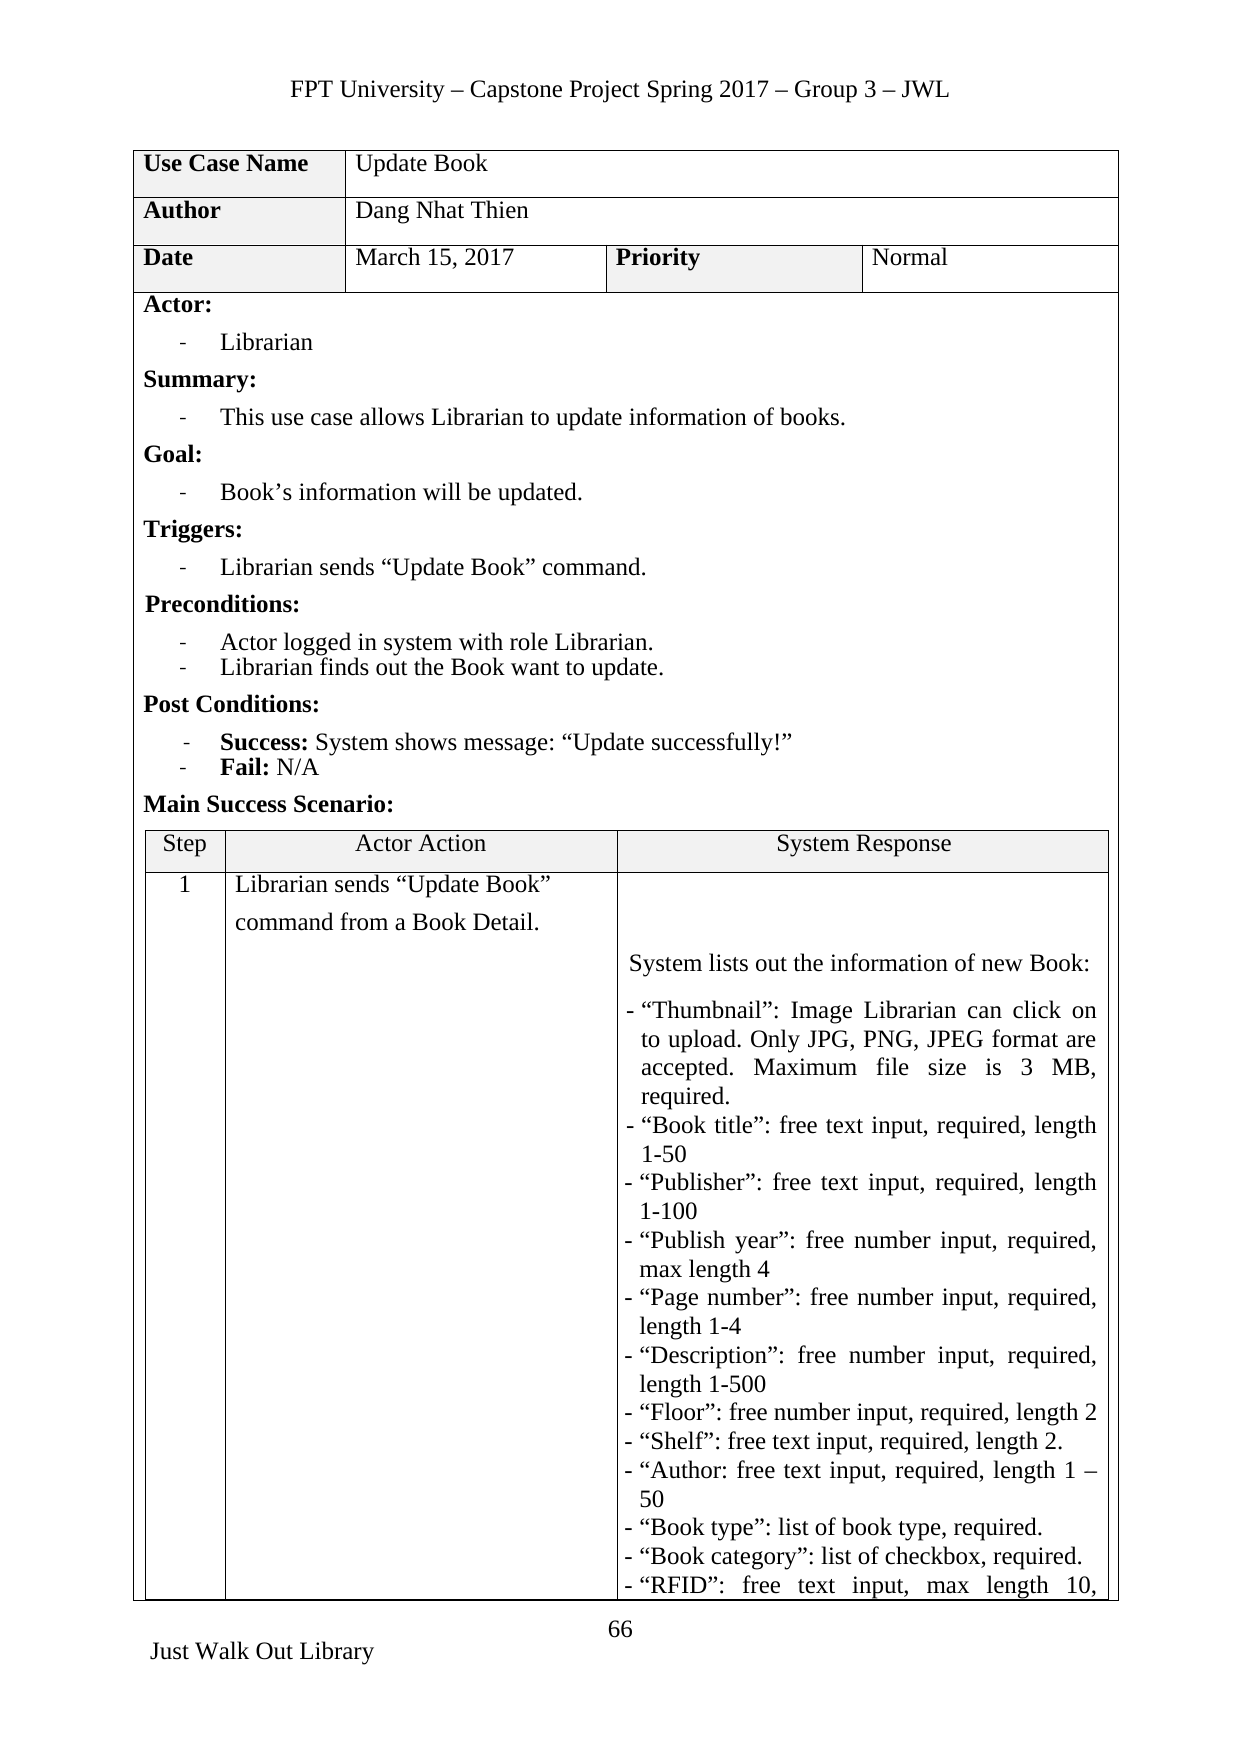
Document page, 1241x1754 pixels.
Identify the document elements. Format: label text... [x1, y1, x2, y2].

table_cell Normal [863, 246, 1118, 292]
table_cell Author [134, 198, 345, 244]
table_cell Use Case Name [134, 151, 345, 197]
table_cell Update Book [346, 151, 1118, 197]
table_cell Date [134, 246, 345, 292]
table_cell Dang Nhat Thien [346, 198, 1118, 244]
table_cell March 15, 2017 [346, 246, 606, 292]
table_cell Priority [607, 246, 862, 292]
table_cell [134, 293, 1118, 1600]
